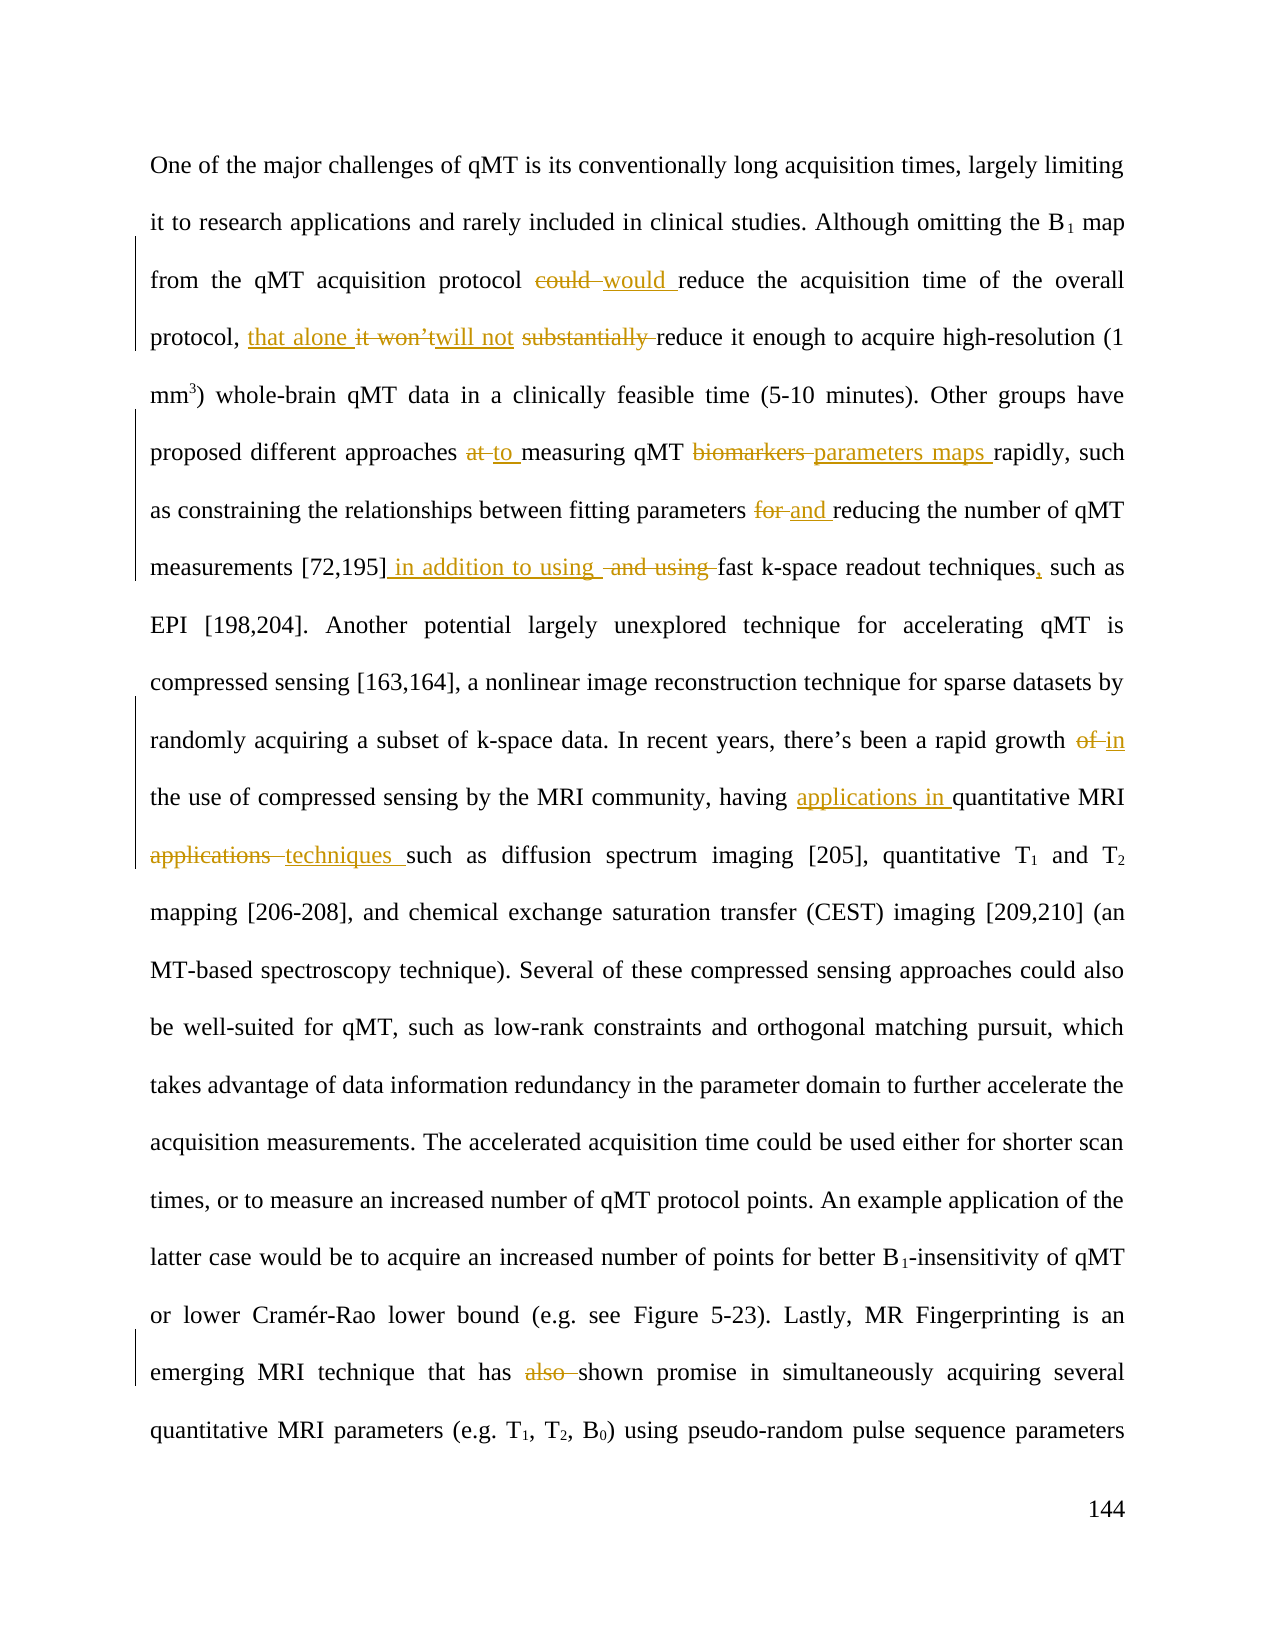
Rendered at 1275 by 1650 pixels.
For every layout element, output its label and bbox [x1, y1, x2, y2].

text [150, 150, 1125, 1444]
